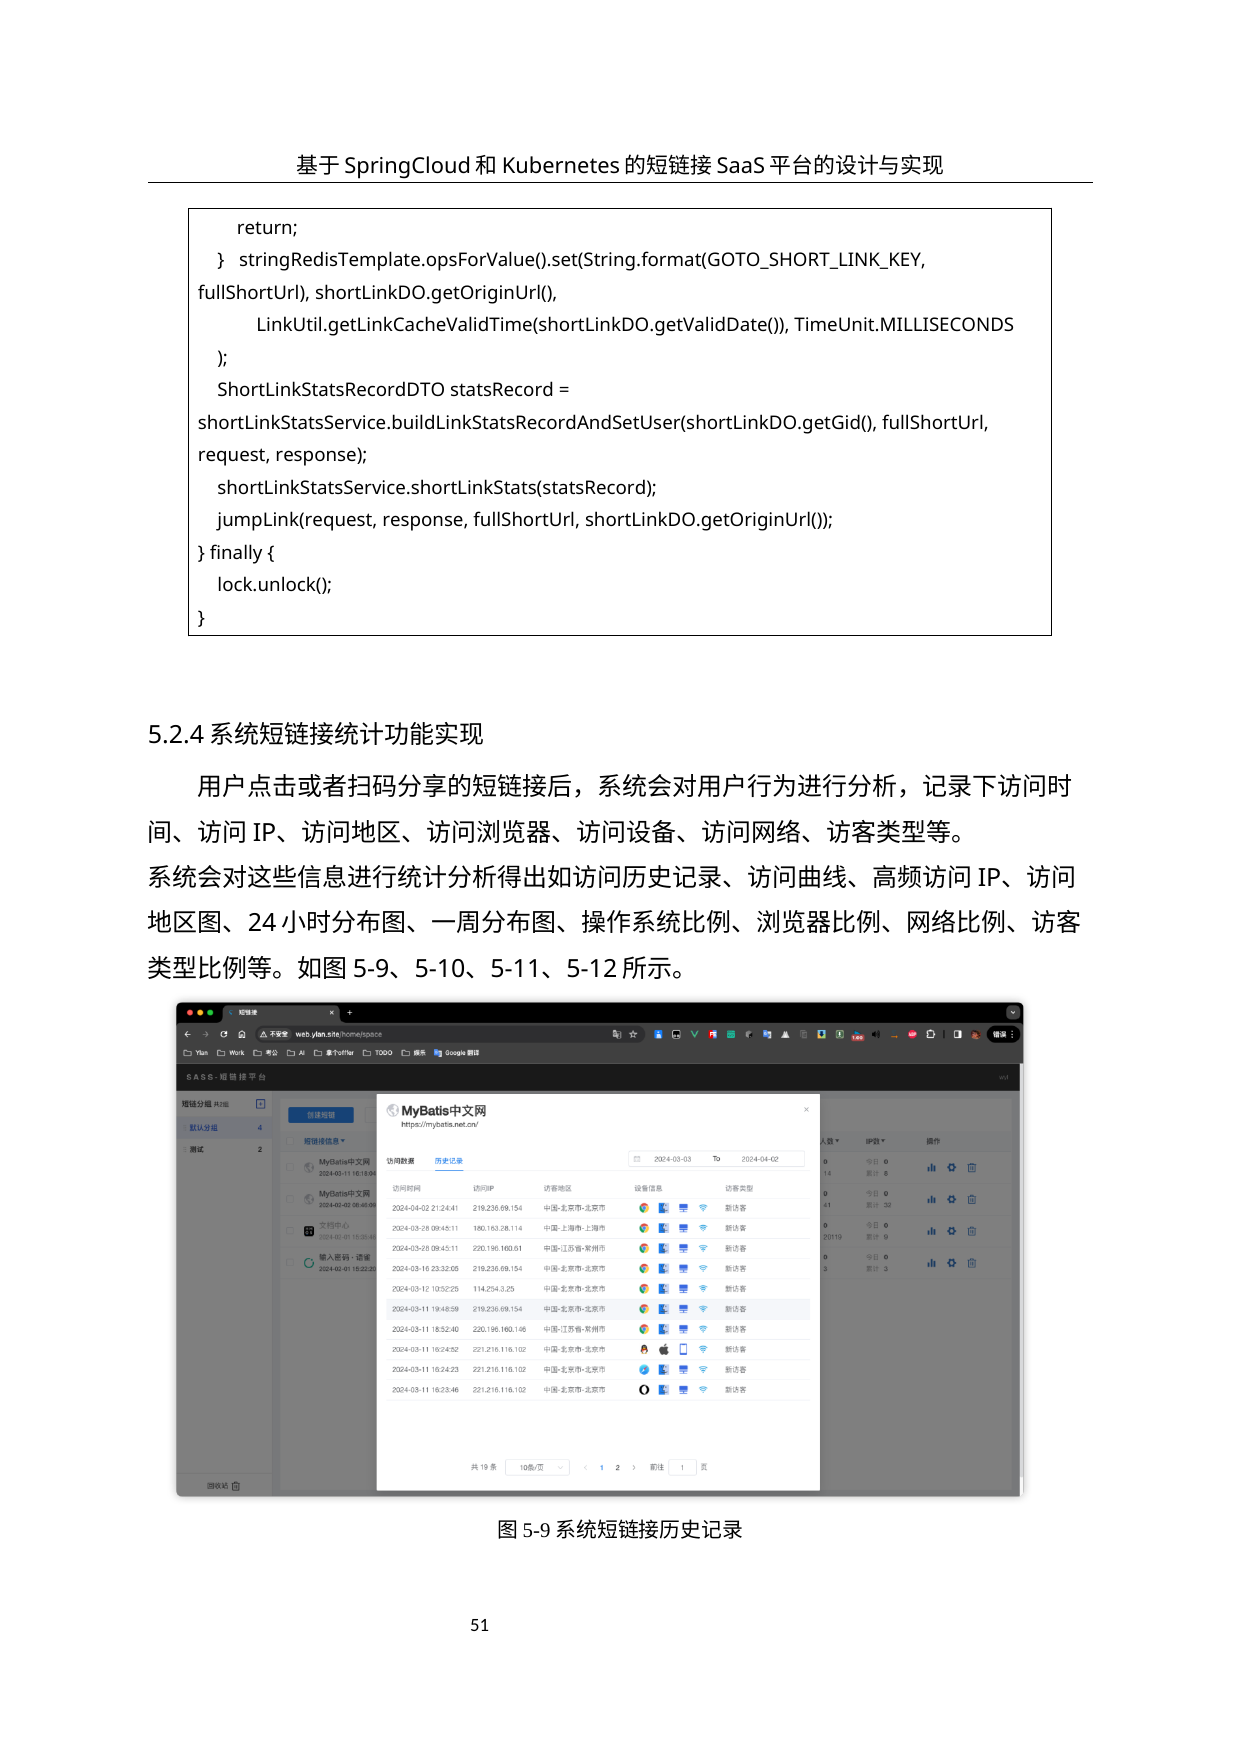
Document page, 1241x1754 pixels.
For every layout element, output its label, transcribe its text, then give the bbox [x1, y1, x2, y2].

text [189, 209, 1051, 635]
subtitle 5.2.4系统短链接统计功能实现 [148, 700, 1093, 765]
text 系统会对这些信息进行统计分析得出如访问历史记录、访问曲线、高频访问IP、访问地区图、24小时分布图、一周分布图、操作系统比例、浏览器比例、网络比例、访客类型比例等。如图5-9、5-10、5-11、5-12所示。 [148, 857, 1093, 984]
text 用户点击或者扫码分享的短链接后，系统会对用户行为进行分析，记录下访问时间、访问IP、访问地区、访问浏览器、访问设备、访问网络、访客类型等。 [148, 767, 1093, 848]
picture [167, 993, 1032, 1505]
text 图5-9 系统短链接历史记录 [148, 1513, 1093, 1543]
